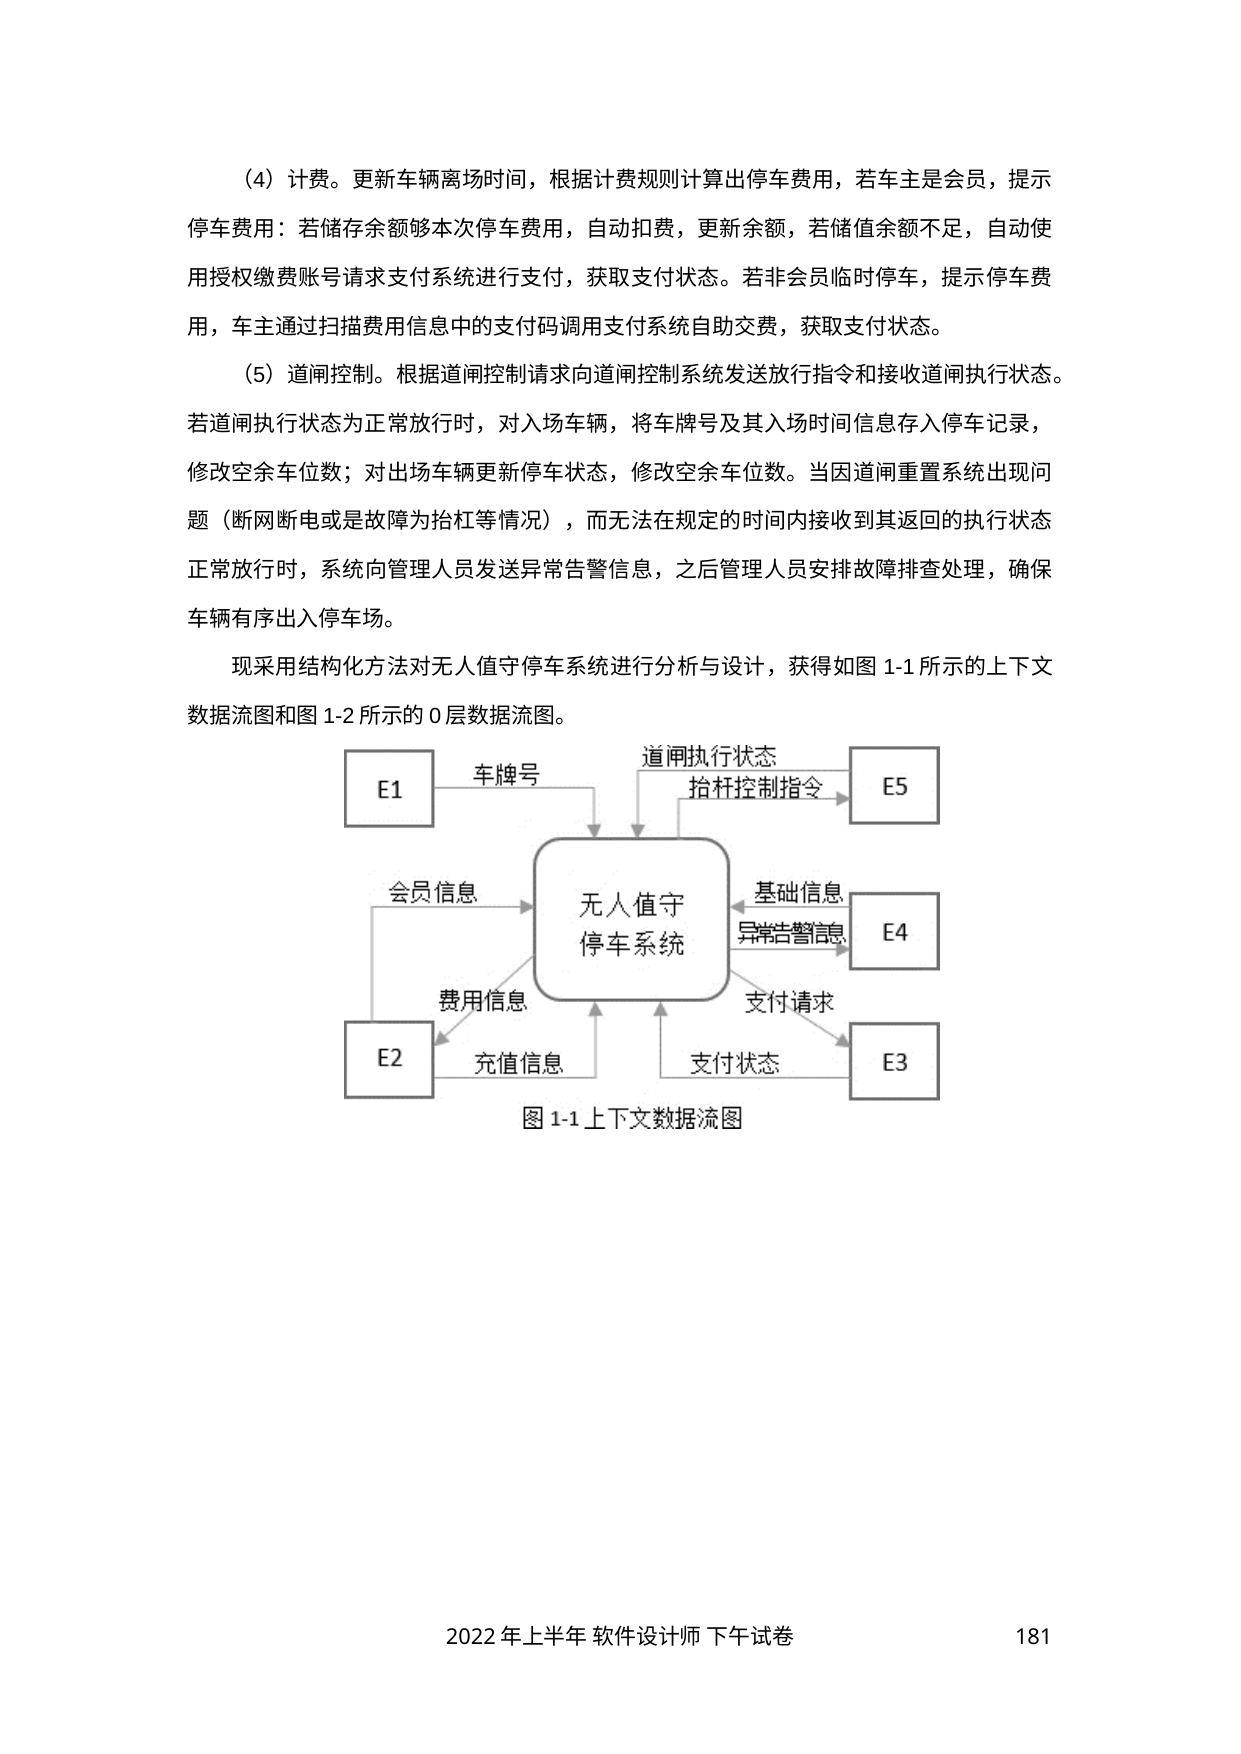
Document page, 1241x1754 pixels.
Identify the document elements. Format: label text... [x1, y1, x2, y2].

text （5）道闸控制。根据道闸控制请求向道闸控制系统发送放行指令和接收道闸执行状态。若道闸执行状态为正常放行时，对入场车辆，将车牌号及其入场时间信息存入停车记录，修改空余车位数；对出场车辆更新停车状态，修改空余车位数。当因道闸重置系统出现问题（断网断电或是故障为抬杠等情况），而无法在规定的时间内接收到其返回的执行状态正常放行时，系统向管理人员发送异常告警信息，之后管理人员安排故障排查处理，确保车辆有序出入停车场。 [187, 357, 1053, 633]
text （4）计费。更新车辆离场时间，根据计费规则计算出停车费用，若车主是会员，提示停车费用：若储存余额够本次停车费用，自动扣费，更新余额，若储值余额不足，自动使用授权缴费账号请求支付系统进行支付，获取支付状态。若非会员临时停车，提示停车费用，车主通过扫描费用信息中的支付码调用支付系统自助交费，获取支付状态。 [187, 162, 1053, 341]
text 现采用结构化方法对无人值守停车系统进行分析与设计，获得如图1-1所示的上下文数据流图和图1-2所示的0层数据流图。 [187, 649, 1053, 730]
picture [344, 745, 940, 1129]
